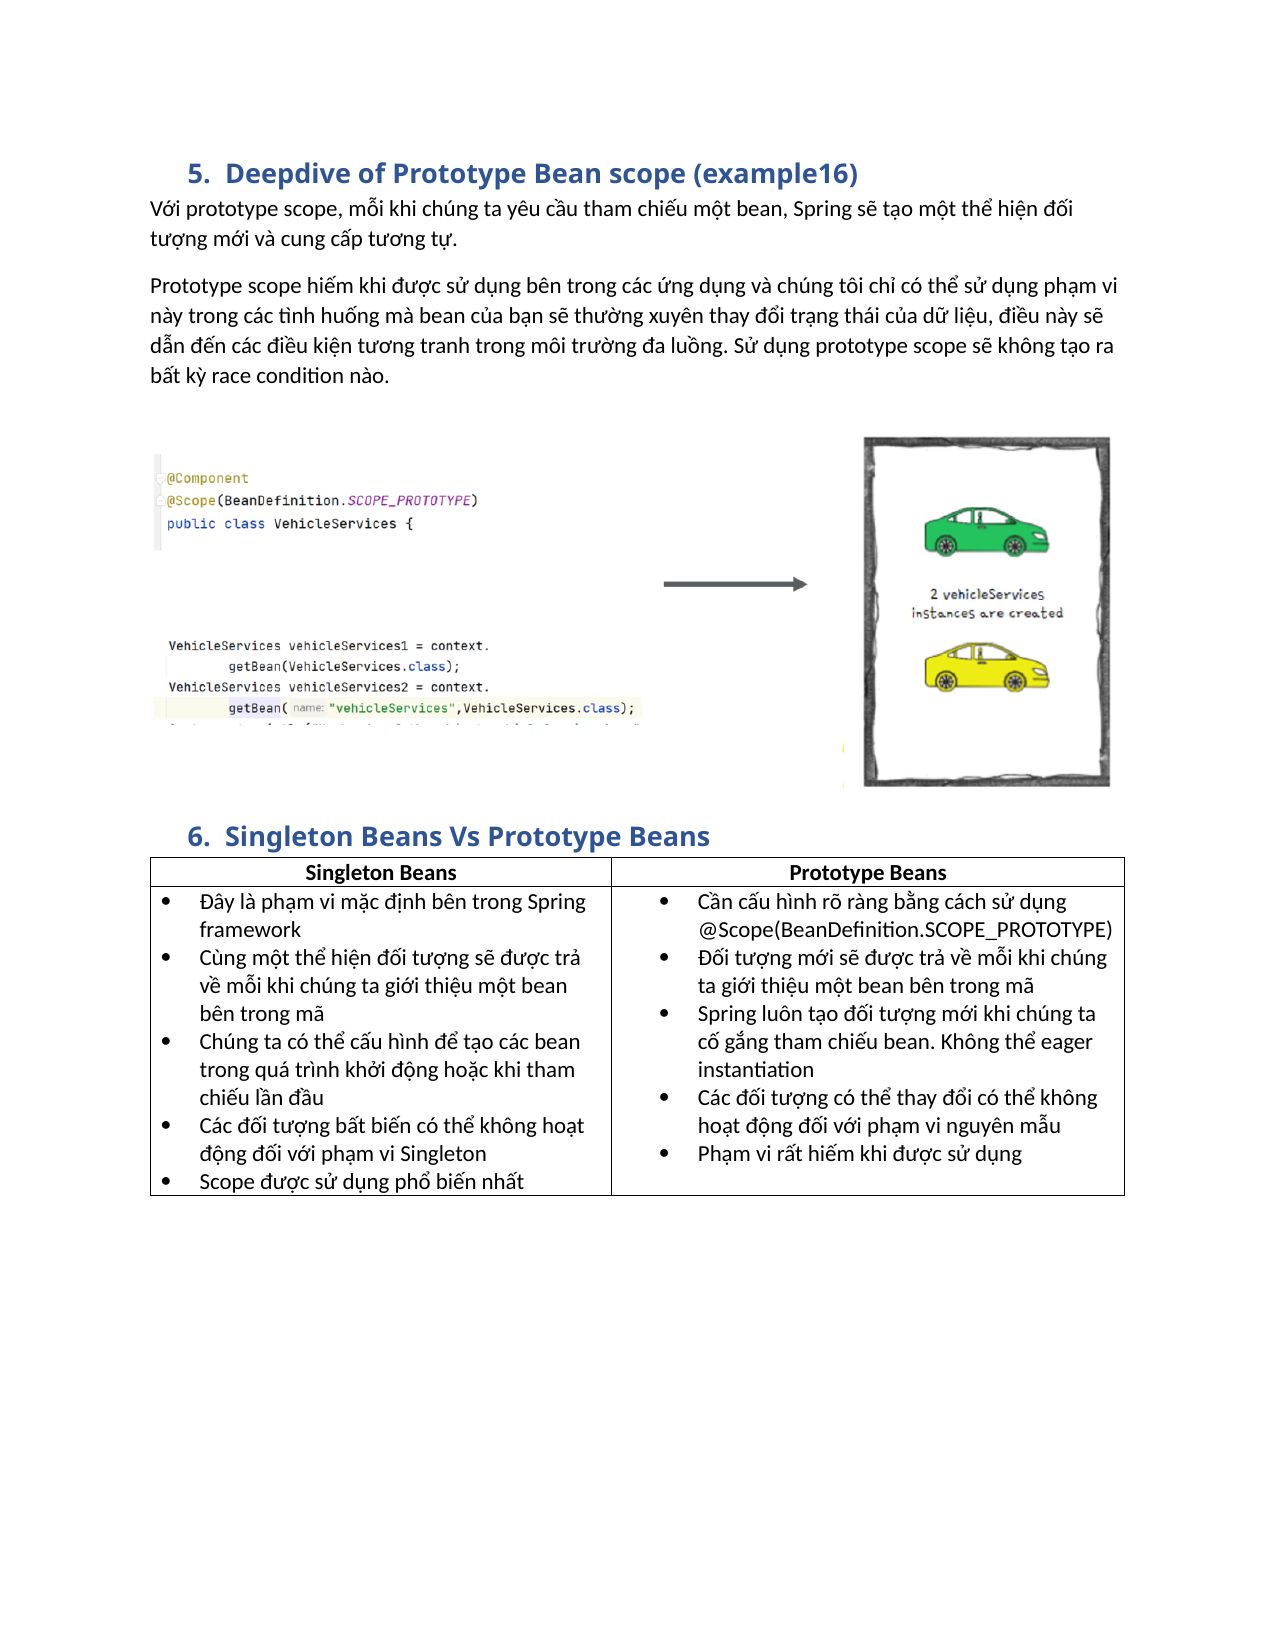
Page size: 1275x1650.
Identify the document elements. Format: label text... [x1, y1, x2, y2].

table_cell Cần cấu hình rõ ràng bằng cách sử dụng @Scope(BeanDefinition.SCOPE_PROTOTYPE) Đối tượng mới sẽ được trả về mỗi khi chúng ta giới thiệu một bean bên trong mã Spring luôn tạo đối tượng mới khi chúng ta cố gắng tham chiếu bean. Không thể eager instantiation Các đối tượng có thể thay đổi có thể không hoạt động đối với phạm vi nguyên mẫu Phạm vi rất hiếm khi được sử dụng [612, 887, 1124, 1195]
table_cell Đây là phạm vi mặc định bên trong Spring framework Cùng một thể hiện đối tượng sẽ được trả về mỗi khi chúng ta giới thiệu một bean bên trong mã Chúng ta có thể cấu hình để tạo các bean trong quá trình khởi động hoặc khi tham chiếu lần đầu Các đối tượng bất biến có thể không hoạt động đối với phạm vi Singleton Scope được sử dụng phổ biến nhất [151, 887, 611, 1195]
text Với prototype scope, mỗi khi chúng ta yêu cầu tham chiếu một bean, Spring sẽ tạo một thể hiện đối tượng mới và cung cấp tương tự. [150, 194, 1125, 252]
table_header Singleton Beans [151, 858, 611, 886]
table_header Prototype Beans [612, 858, 1124, 886]
text Prototype scope hiếm khi được sử dụng bên trong các ứng dụng và chúng tôi chỉ có thể sử dụng phạm vi này trong các tình huống mà bean của bạn sẽ thường xuyên thay đổi trạng thái của dữ liệu, điều này sẽ dẫn đến các điều kiện tương tranh trong môi trường đa luồng. Sử dụng prototype scope sẽ không tạo ra bất kỳ race condition nào. [150, 271, 1125, 390]
subtitle Deepdive of Prototype Bean scope (example16) [187, 154, 1125, 191]
subtitle Singleton Beans Vs Prototype Beans [187, 817, 1125, 854]
picture [150, 408, 1125, 799]
